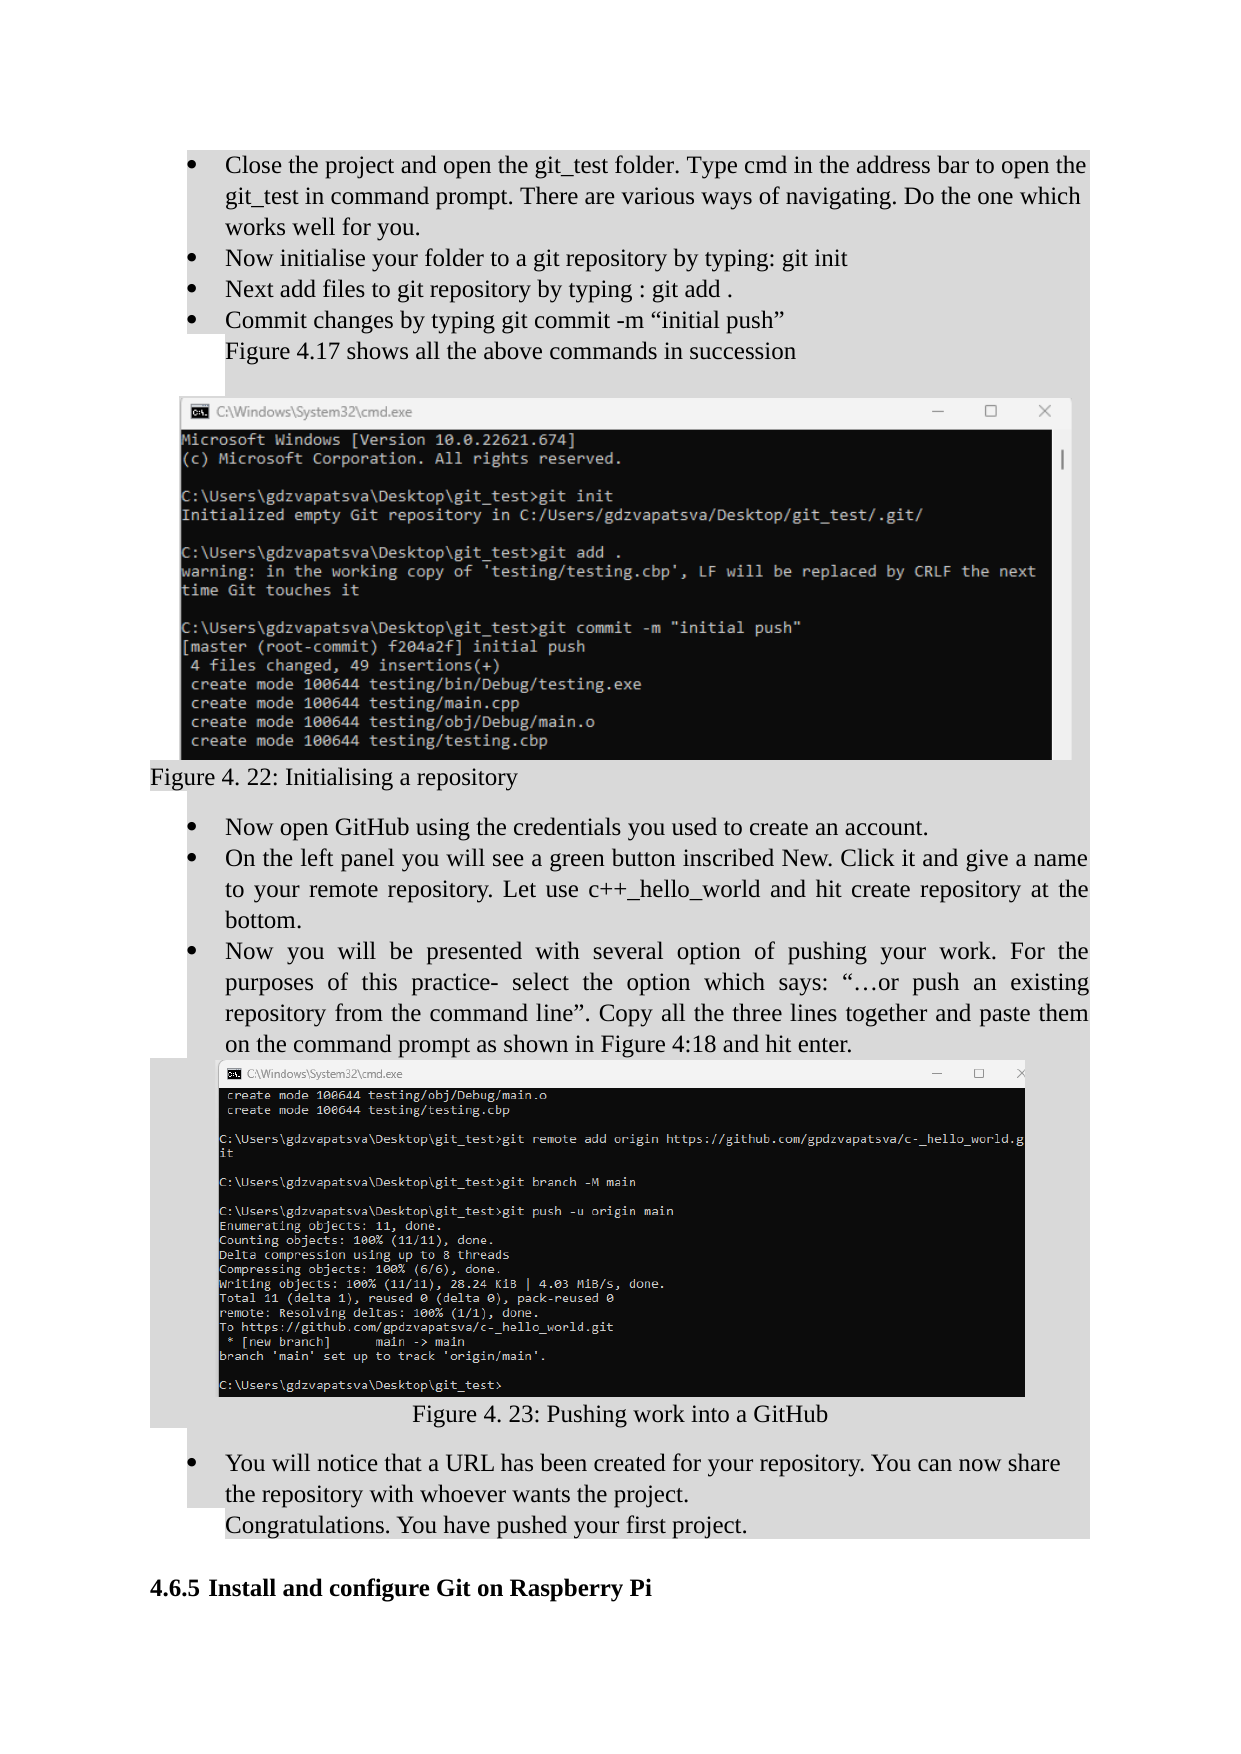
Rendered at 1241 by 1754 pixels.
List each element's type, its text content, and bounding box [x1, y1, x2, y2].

list You will notice that a URL has been created for your repository. You can now share the repository with whoever wants the project. [187, 1448, 1090, 1508]
list Now you will be presented with several option of pushing your work. For the purposes of this practice- select the option which says: “…or push an existing repository from the command line”. Copy all the three lines together and paste them on the command prompt as shown in Figure 4:18 and hit enter. [187, 936, 1090, 1058]
list Install and configure Git on Raspberry Pi [150, 1573, 1090, 1601]
text Figure 4. 23: Pushing work into a GitHub [150, 1399, 1090, 1428]
list On the left panel you will see a green button inscribed New. Click it and give a name to your remote repository. Let use c++_hello_world and hit create repository at the bottom. [187, 843, 1090, 934]
list Commit changes by typing git commit -m “initial push” [187, 305, 1090, 334]
list Close the project and open the git_test folder. Type cmd in the address bar to open the git_test in command prompt. There are various ways of navigating. Do the one which works well for you. [187, 150, 1090, 241]
list Figure 4.17 shows all the above commands in succession [225, 336, 1090, 365]
picture [179, 398, 1072, 760]
text Figure 4. 22: Initialising a repository [150, 762, 1090, 791]
list Now initialise your folder to a git repository by typing: git init [187, 243, 1090, 272]
list Congratulations. You have pushed your first project. [225, 1511, 1090, 1539]
picture [215, 1060, 1025, 1397]
list Now open GitHub using the credentials you used to create an account. [187, 812, 1090, 841]
list Next add files to git repository by typing : git add . [187, 274, 1090, 303]
